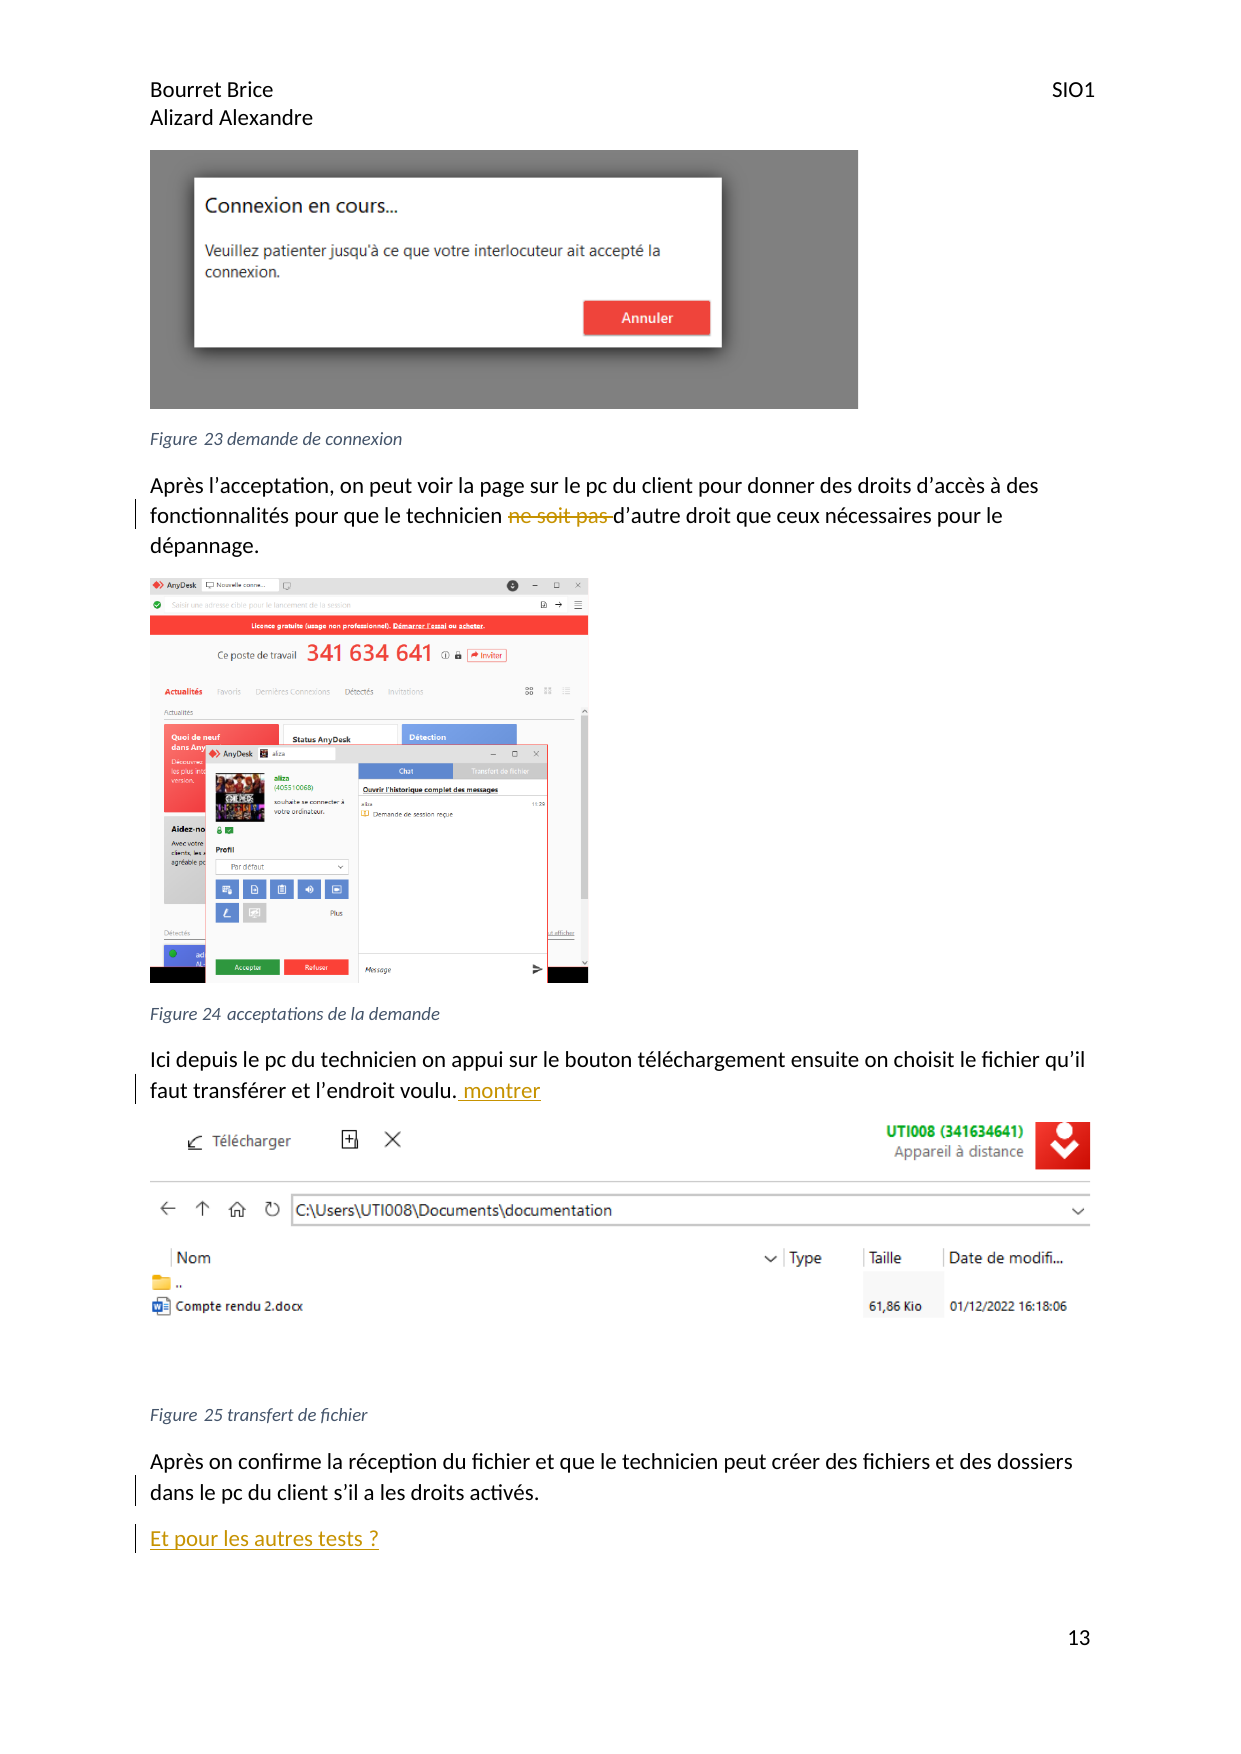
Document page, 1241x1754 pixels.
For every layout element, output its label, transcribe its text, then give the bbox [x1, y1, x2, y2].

text Après l’acceptation, on peut voir la page sur le pc du client pour donner des droits d’accès à des fonctionnalités pour que le technicien d’autre droit que ceux nécessaires pour le dépannage. [150, 471, 1090, 559]
picture [150, 578, 589, 983]
picture [150, 150, 859, 409]
picture [150, 1122, 1091, 1385]
text Après on confirme la réception du fichier et que le technicien peut créer des fichiers et des dossiers dans le pc du client s’il a les droits activés. [150, 1447, 1090, 1506]
text Ici depuis le pc du technicien on appui sur le bouton téléchargement ensuite on choisit le fichier qu’il faut transférer et l’endroit voulu. [150, 1046, 1090, 1104]
